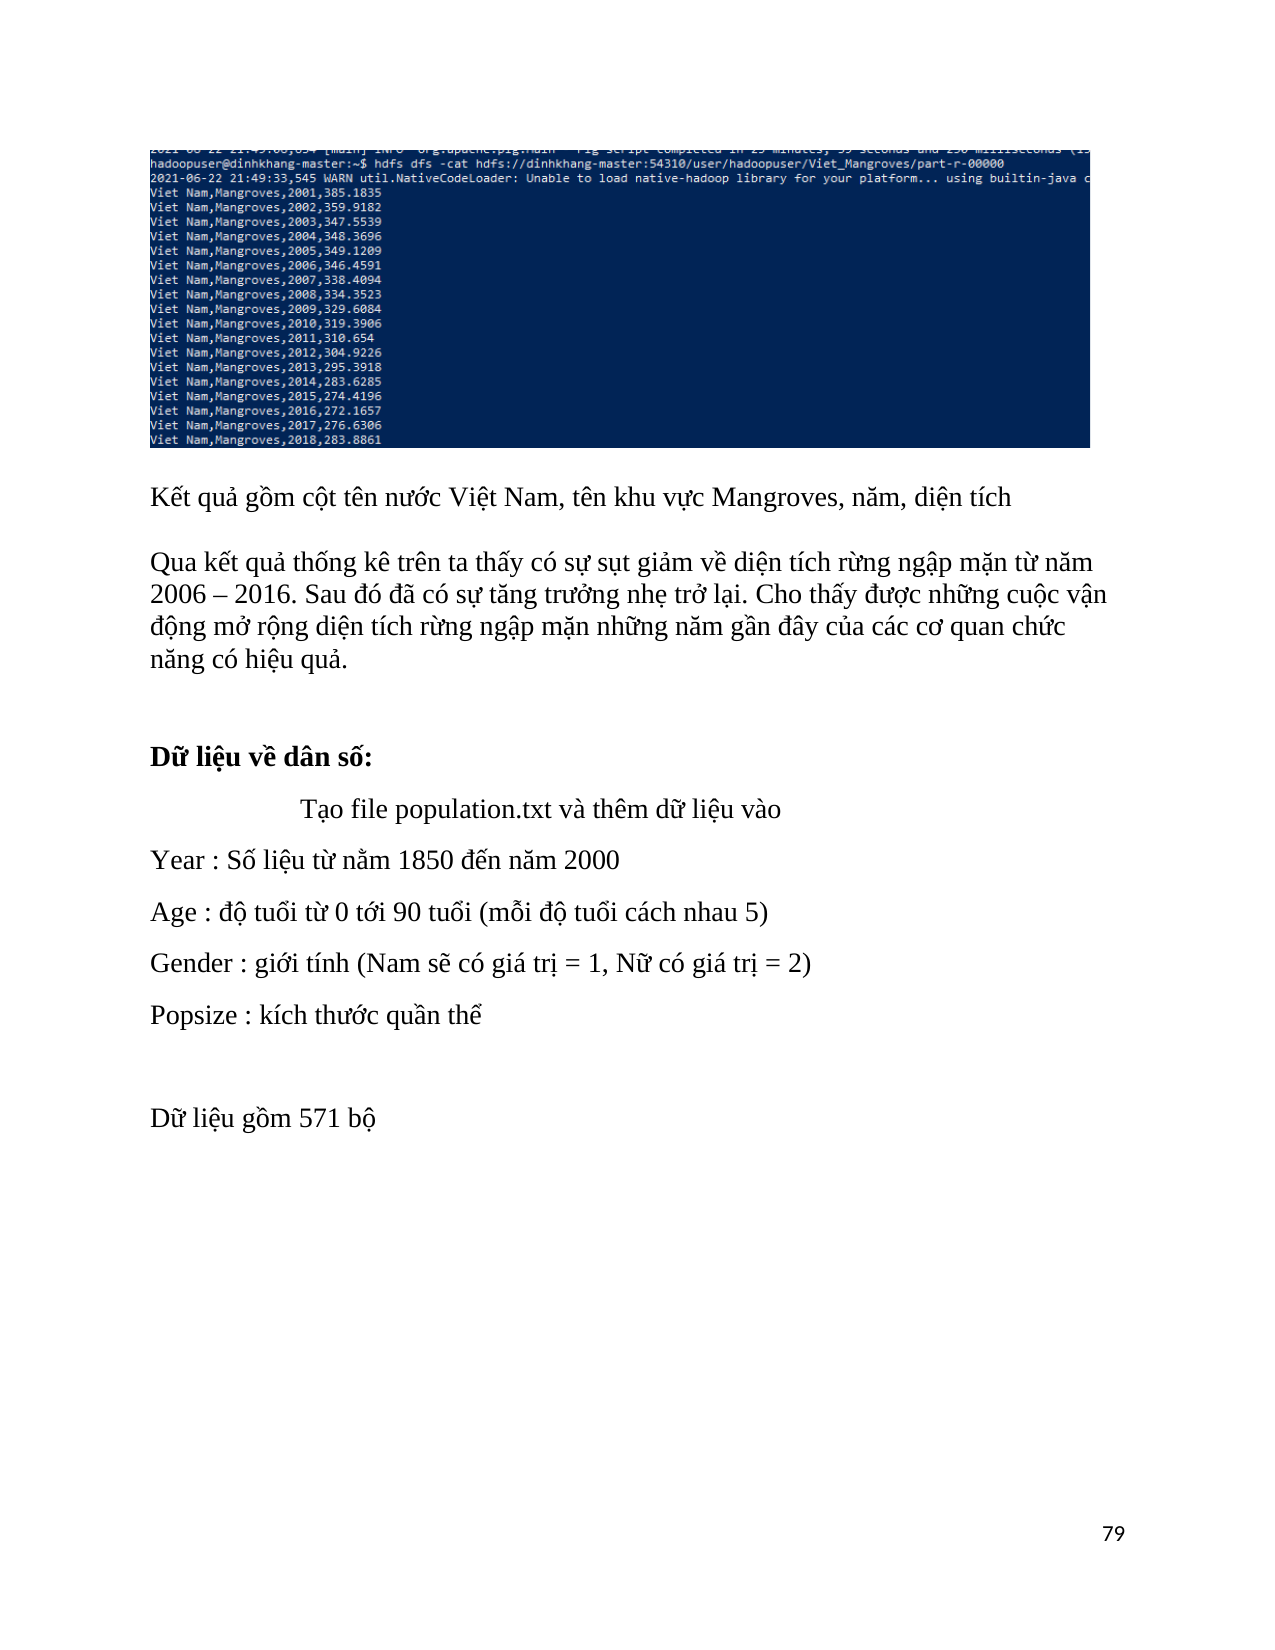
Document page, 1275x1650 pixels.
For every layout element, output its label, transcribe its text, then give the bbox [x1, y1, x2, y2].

picture [150, 150, 1091, 448]
text Dữ liệu gồm 571 bộ [150, 1101, 1125, 1134]
text Age : độ tuổi từ 0 tới 90 tuổi (mỗi độ tuổi cách nhau 5) [150, 895, 1125, 927]
text Year : Số liệu từ nằm 1850 đến năm 2000 [150, 843, 1125, 876]
text Dữ liệu về dân số: [150, 739, 1125, 773]
text Gender : giới tính (Nam sẽ có giá trị = 1, Nữ có giá trị = 2) [150, 947, 1125, 979]
text Qua kết quả thống kê trên ta thấy có sự sụt giảm về diện tích rừng ngập mặn từ năm 2006 – 2016. Sau đó đã có sự tăng trưởng nhẹ trở lại. Cho thấy được những cuộc vận động mở rộng diện tích rừng ngập mặn những năm gần đây của các cơ quan chức năng có hiệu quả. [150, 545, 1125, 674]
text Popsize : kích thước quần thể [150, 998, 1125, 1031]
text Tạo file population.txt và thêm dữ liệu vào [225, 792, 1125, 824]
text Kết quả gồm cột tên nước Việt Nam, tên khu vực Mangroves, năm, diện tích [150, 480, 1125, 512]
